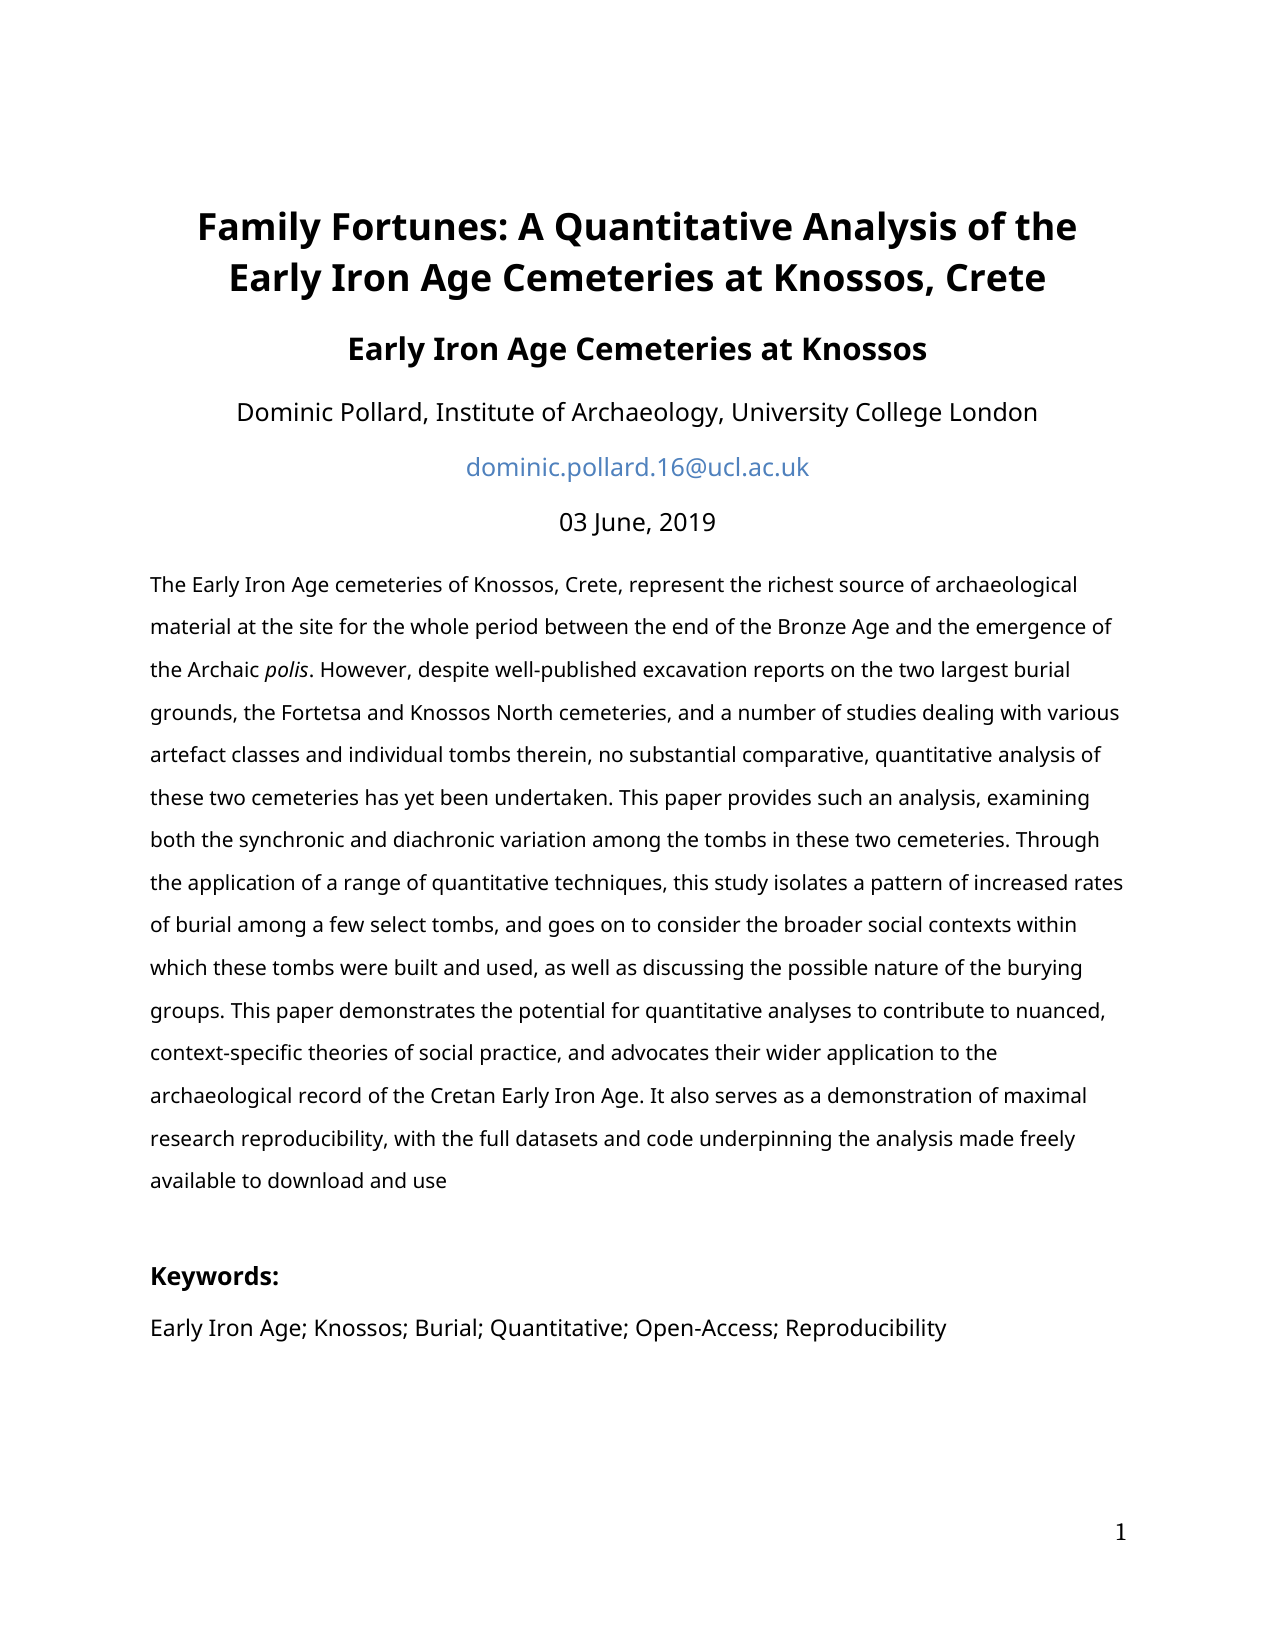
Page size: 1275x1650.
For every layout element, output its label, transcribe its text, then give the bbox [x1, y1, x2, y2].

title Family Fortunes: A Quantitative Analysis of the Early Iron Age Cemeteries at Knossos, Crete [150, 200, 1125, 302]
text Early Iron Age; Knossos; Burial; Quantitative; Open-Access; Reproducibility [150, 1312, 1125, 1343]
text Dominic Pollard, Institute of Archaeology, University College London [150, 395, 1125, 429]
text 03 June, 2019 [150, 504, 1125, 538]
text The Early Iron Age cemeteries of Knossos, Crete, represent the richest source of archaeological material at the site for the whole period between the end of the Bronze Age and the emergence of the Archaic polis. However, despite well-published excavation reports on the two largest burial grounds, the Fortetsa and Knossos North cemeteries, and a number of studies dealing with various artefact classes and individual tombs therein, no substantial comparative, quantitative analysis of these two cemeteries has yet been undertaken. This paper provides such an analysis, examining both the synchronic and diachronic variation among the tombs in these two cemeteries. Through the application of a range of quantitative techniques, this study isolates a pattern of increased rates of burial among a few select tombs, and goes on to consider the broader social contexts within which these tombs were built and used, as well as discussing the possible nature of the burying groups. This paper demonstrates the potential for quantitative analyses to contribute to nuanced, context-specific theories of social practice, and advocates their wider application to the archaeological record of the Cretan Early Iron Age. It also serves as a demonstration of maximal research reproducibility, with the full datasets and code underpinning the analysis made freely available to download and use [150, 570, 1125, 1195]
text dominic.pollard.16@ucl.ac.uk [150, 449, 1125, 484]
subtitle Keywords: [150, 1259, 1125, 1293]
subtitle Early Iron Age Cemeteries at Knossos [150, 327, 1125, 370]
